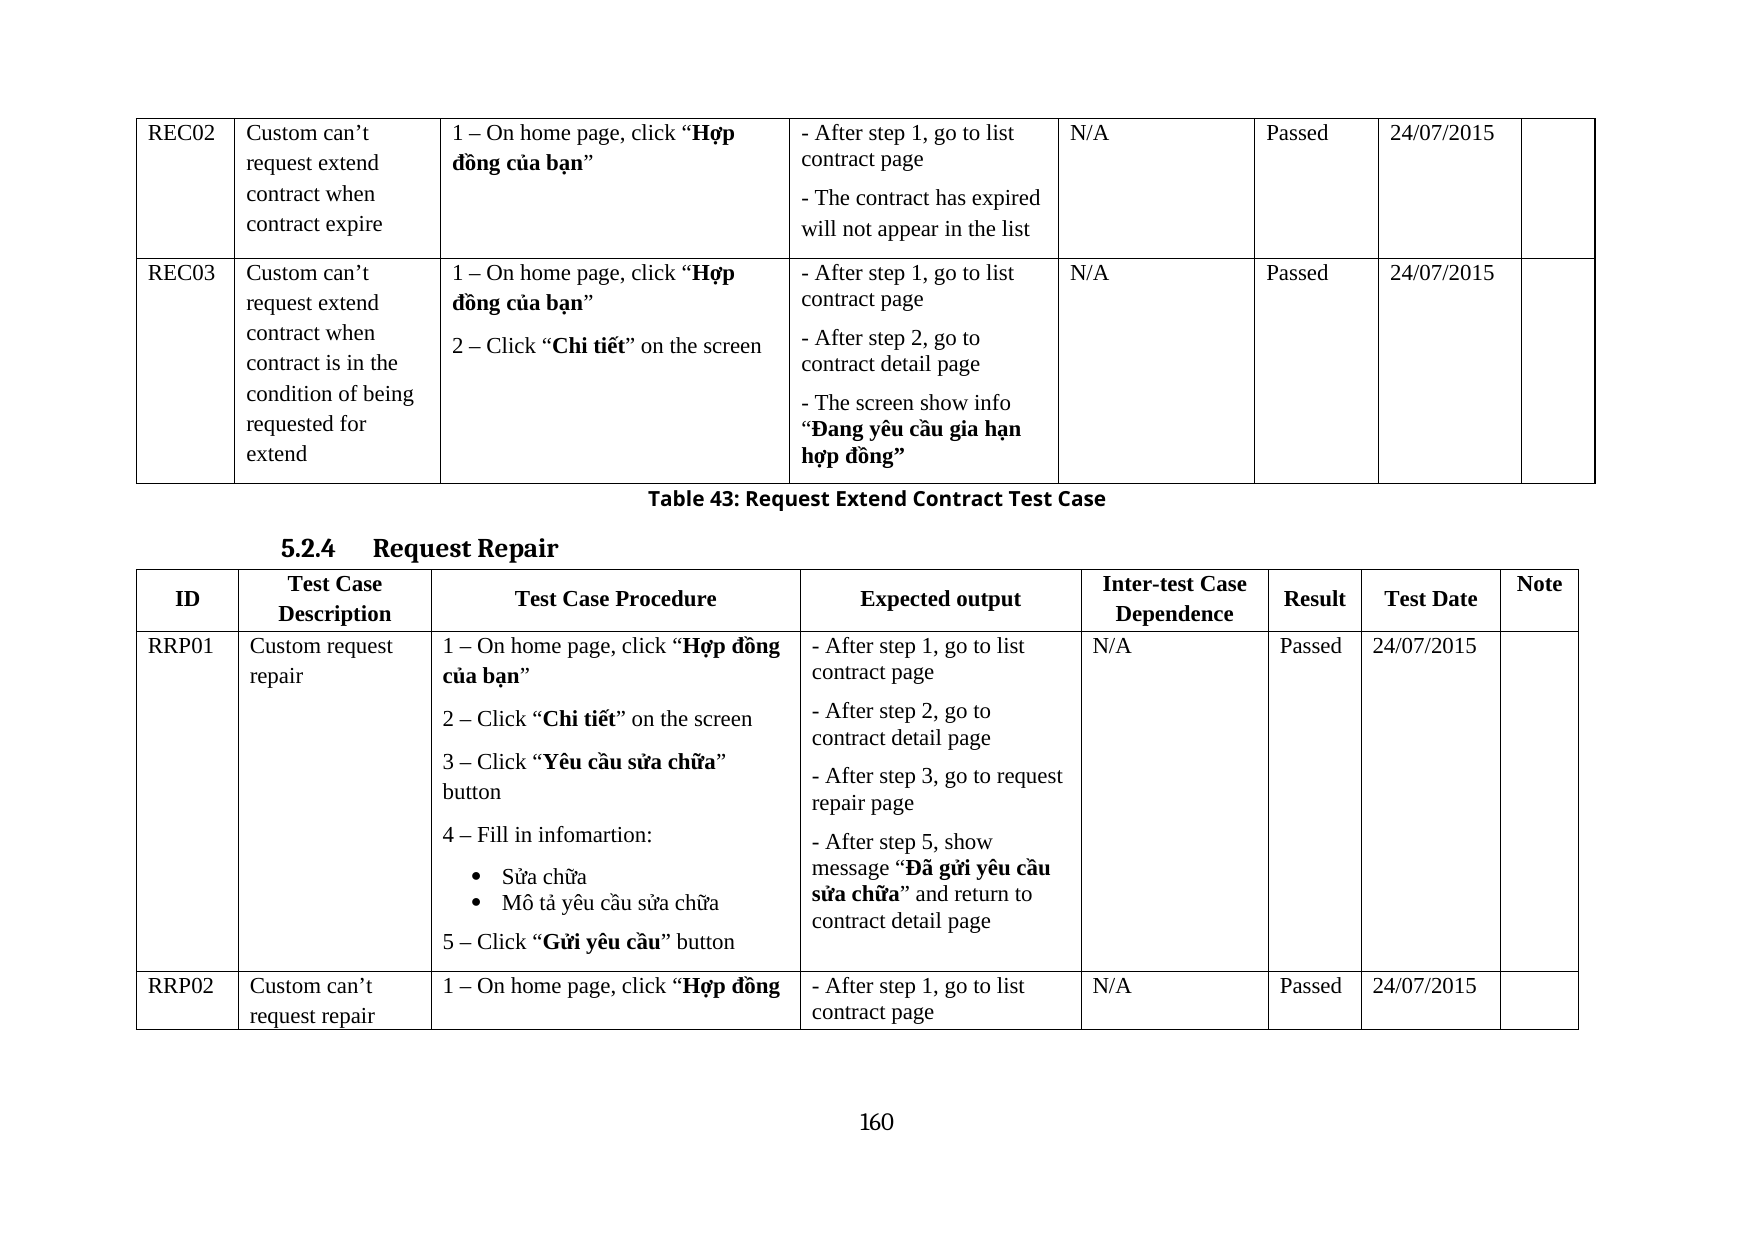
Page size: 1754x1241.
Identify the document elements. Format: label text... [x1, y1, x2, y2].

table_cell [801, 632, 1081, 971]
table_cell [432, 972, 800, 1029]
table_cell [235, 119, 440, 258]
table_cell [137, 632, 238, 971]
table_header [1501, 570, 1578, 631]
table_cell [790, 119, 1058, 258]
text Table 43: Request Extend Contract Test Case [148, 484, 1606, 513]
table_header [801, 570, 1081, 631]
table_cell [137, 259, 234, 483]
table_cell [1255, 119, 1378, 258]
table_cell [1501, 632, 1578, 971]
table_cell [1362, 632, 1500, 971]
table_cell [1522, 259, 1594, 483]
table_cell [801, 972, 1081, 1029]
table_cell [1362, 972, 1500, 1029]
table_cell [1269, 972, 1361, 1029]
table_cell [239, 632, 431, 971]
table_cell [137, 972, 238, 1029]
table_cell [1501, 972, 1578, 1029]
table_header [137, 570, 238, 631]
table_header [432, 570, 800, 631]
subtitle Request Repair [281, 533, 1606, 564]
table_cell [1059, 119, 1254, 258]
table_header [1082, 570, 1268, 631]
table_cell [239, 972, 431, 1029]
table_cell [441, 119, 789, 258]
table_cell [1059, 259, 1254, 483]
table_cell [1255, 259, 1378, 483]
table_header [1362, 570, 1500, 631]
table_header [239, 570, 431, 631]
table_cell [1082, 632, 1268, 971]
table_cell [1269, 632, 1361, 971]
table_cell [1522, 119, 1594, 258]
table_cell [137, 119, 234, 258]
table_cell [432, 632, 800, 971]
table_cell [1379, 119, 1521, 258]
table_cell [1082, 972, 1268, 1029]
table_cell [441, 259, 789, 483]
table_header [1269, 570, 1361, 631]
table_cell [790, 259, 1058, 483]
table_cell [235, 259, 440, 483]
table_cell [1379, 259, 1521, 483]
